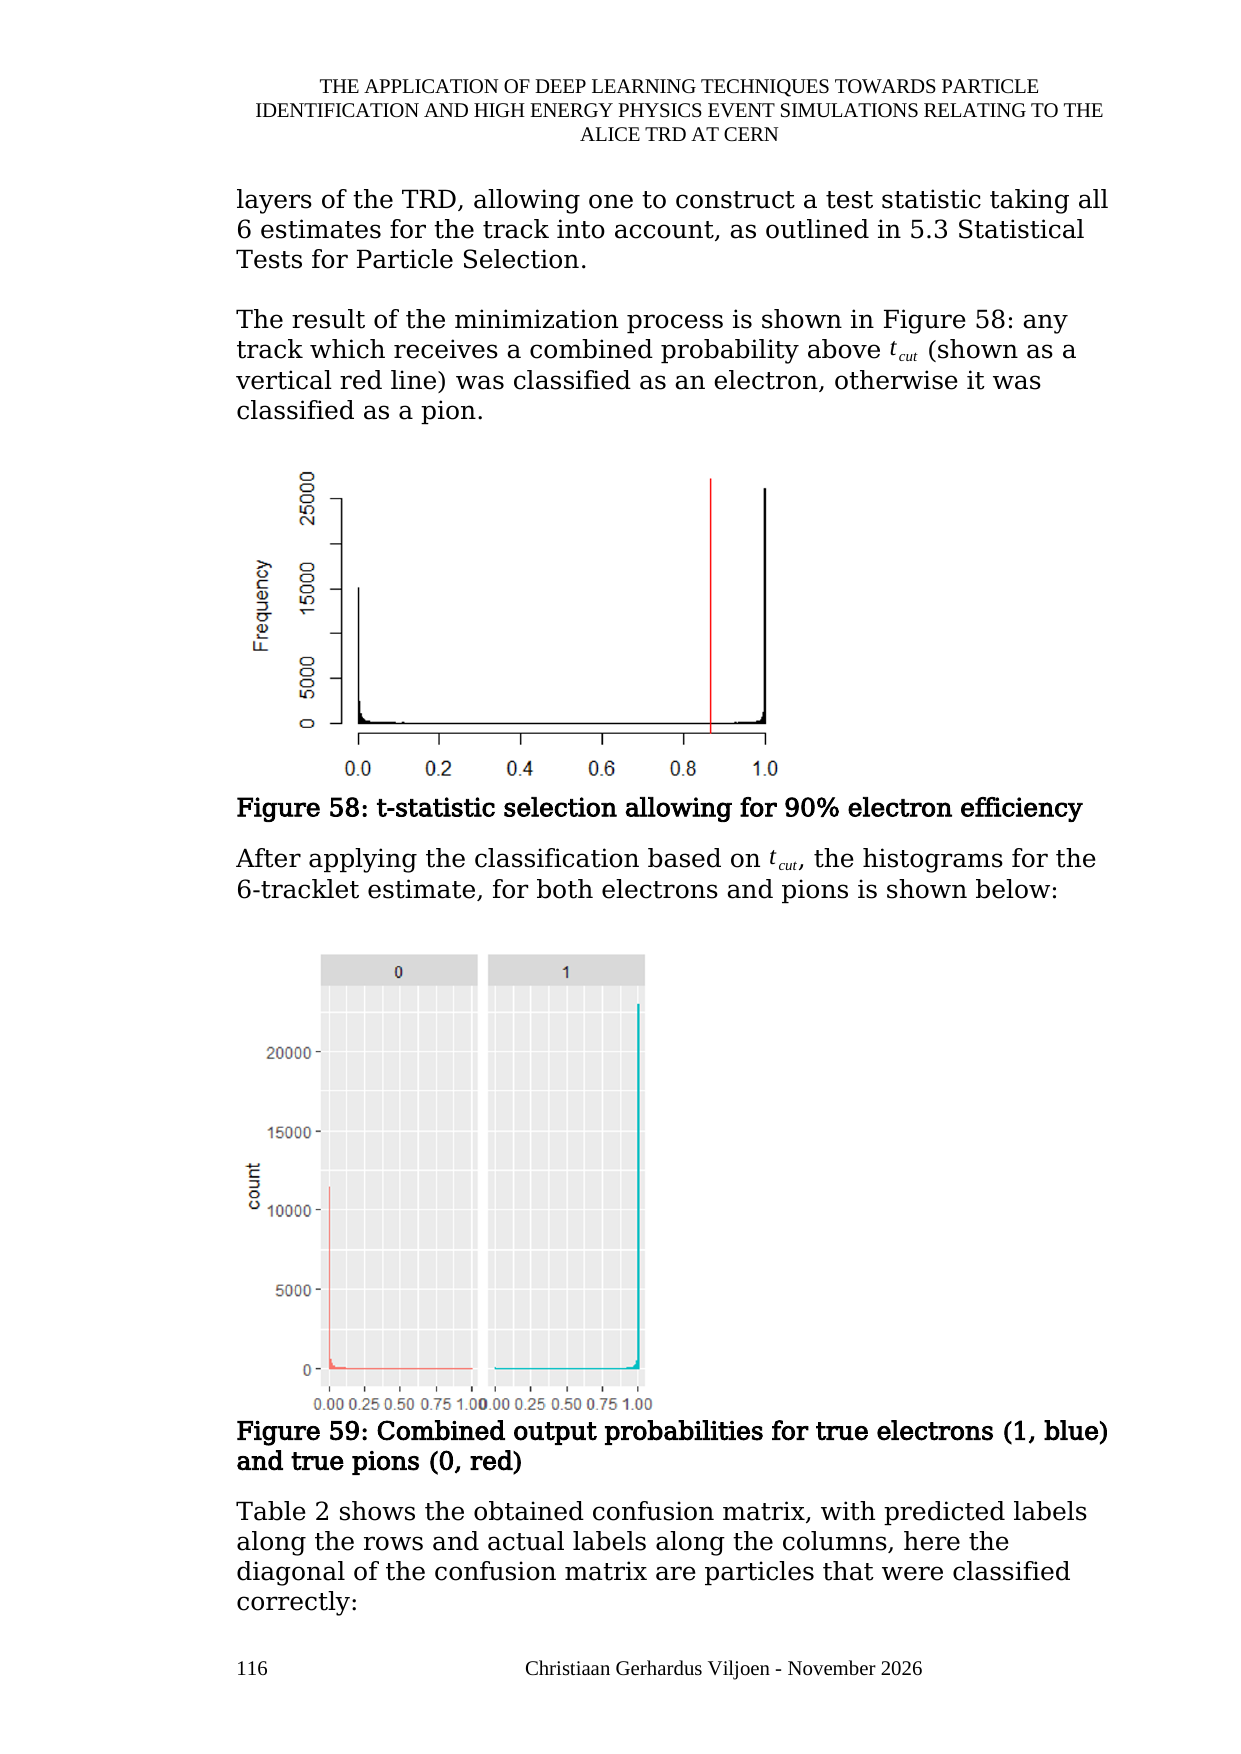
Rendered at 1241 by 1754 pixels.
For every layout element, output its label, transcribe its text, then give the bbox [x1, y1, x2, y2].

text Table 2 shows the obtained confusion matrix, with predicted labels along the rows and actual labels along the columns, here the diagonal of the confusion matrix are particles that were classified correctly: [236, 1496, 1122, 1616]
picture [236, 933, 671, 1415]
text After applying the classification based on , the histograms for the 6-tracklet estimate, for both electrons and pions is shown below: [236, 842, 1122, 904]
text The result of the minimization process is shown in Figure 48: any track which receives a combined probability above (shown as a vertical red line) was classified as an electron, otherwise it was classified as a pion. [236, 303, 1122, 425]
picture [236, 455, 822, 792]
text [236, 183, 1122, 273]
